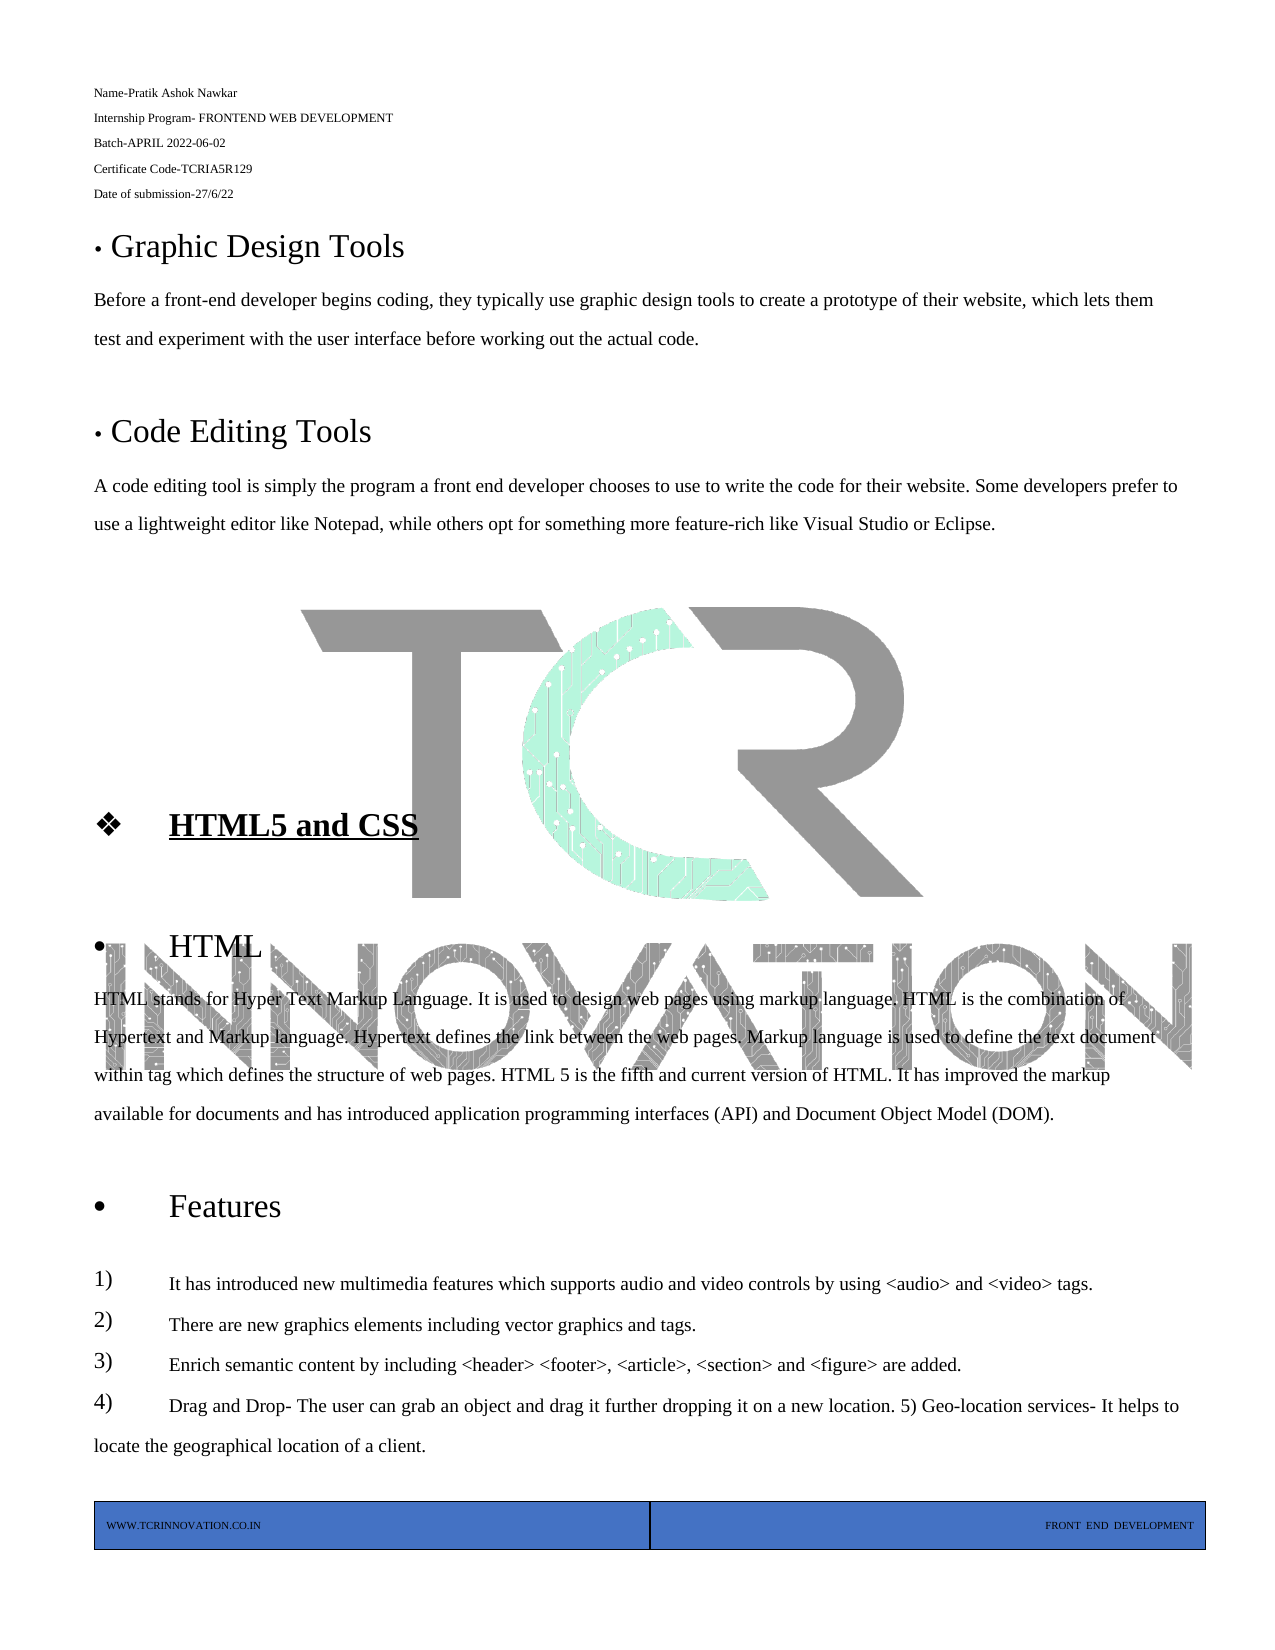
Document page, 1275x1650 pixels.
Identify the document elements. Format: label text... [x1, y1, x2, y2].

text  Code Editing Tools [93, 412, 1181, 451]
text • HTML [93, 926, 1181, 965]
list It has introduced new multimedia features which supports audio and video controls by using <audio> and <video> tags. [93, 1256, 1182, 1294]
text • Features [93, 1186, 1181, 1224]
text  Graphic Design Tools [93, 226, 1181, 266]
text HTML stands for Hyper Text Markup Language. It is used to design web pages using markup language. HTML is the combination of Hypertext and Markup language. Hypertext defines the link between the web pages. Markup language is used to define the text document within tag which defines the structure of web pages. HTML 5 is the fifth and current version of HTML. It has improved the markup available for documents and has introduced application programming interfaces (API) and Document Object Model (DOM). [93, 971, 1181, 1124]
list HTML5 and CSS [93, 787, 1183, 855]
list Enrich semantic content by including <header> <footer>, <article>, <section> and <figure> are added. [93, 1338, 1182, 1376]
picture [105, 607, 1192, 1070]
list Drag and Drop- The user can grab an object and drag it further dropping it on a new location. 5) Geo-location services- It helps to locate the geographical location of a client. [93, 1378, 1182, 1456]
text A code editing tool is simply the program a front end developer chooses to use to write the code for their website. Some developers prefer to use a lightweight editor like Notepad, while others opt for something more feature-rich like Visual Studio or Eclipse. [93, 458, 1181, 534]
list There are new graphics elements including vector graphics and tags. [93, 1297, 1182, 1335]
text Before a front-end developer begins coding, they typically use graphic design tools to create a prototype of their website, which lets them test and experiment with the user interface before working out the actual code. [93, 272, 1181, 349]
